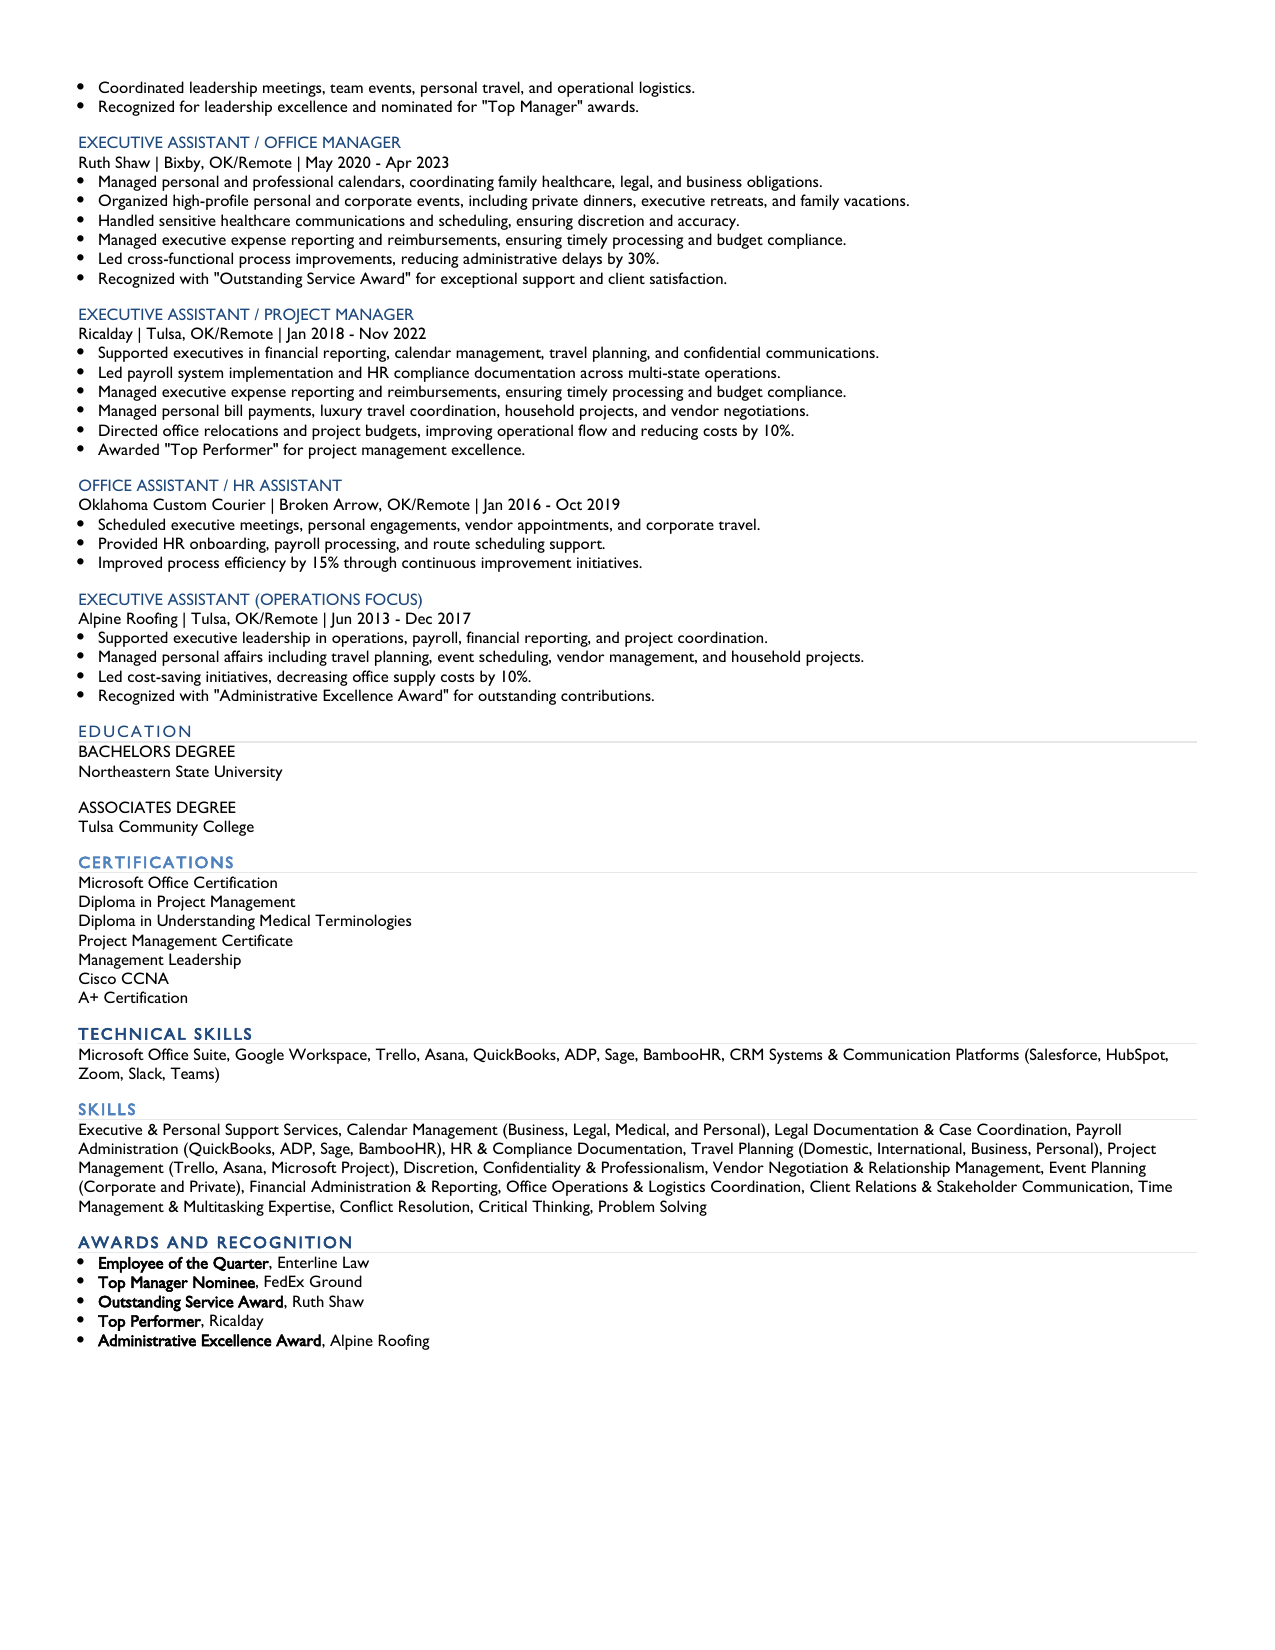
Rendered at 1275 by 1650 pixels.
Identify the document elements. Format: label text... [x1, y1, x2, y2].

list Top Performer, Ricalday [77, 1311, 1197, 1331]
list Provided HR onboarding, payroll processing, and route scheduling support. [77, 534, 1197, 553]
list Top Manager Nominee, FedEx Ground [77, 1272, 1197, 1292]
text Executive Assistant / Project Manager [78, 305, 1197, 324]
text Ricalday | Tulsa, OK/Remote | Jan 2018 - Nov 2022 [78, 324, 1197, 343]
text Northeastern State University [78, 762, 1197, 781]
list Recognized for leadership excellence and nominated for "Top Manager" awards. [77, 97, 1197, 117]
text Diploma in Project Management [78, 892, 1197, 912]
list Organized high-profile personal and corporate events, including private dinners, executive retreats, and family vacations. [77, 191, 1197, 211]
list Managed personal and professional calendars, coordinating family healthcare, legal, and business obligations. [77, 172, 1197, 191]
list Handled sensitive healthcare communications and scheduling, ensuring discretion and accuracy. [77, 211, 1197, 230]
text SKILLS [78, 1100, 1197, 1119]
list Improved process efficiency by 15% through continuous improvement initiatives. [77, 553, 1197, 573]
text Executive Assistant / Office Manager [78, 134, 1197, 153]
text TECHNICAL SKILLS [78, 1024, 1197, 1043]
text Management Leadership [78, 950, 1197, 969]
list Supported executives in financial reporting, calendar management, travel planning, and confidential communications. [77, 343, 1197, 363]
text Office Assistant / HR Assistant [78, 476, 1197, 496]
list Recognized with "Administrative Excellence Award" for outstanding contributions. [77, 686, 1197, 705]
list Managed personal bill payments, luxury travel coordination, household projects, and vendor negotiations. [77, 401, 1197, 421]
list Managed executive expense reporting and reimbursements, ensuring timely processing and budget compliance. [77, 230, 1197, 249]
list Scheduled executive meetings, personal engagements, vendor appointments, and corporate travel. [77, 515, 1197, 534]
text Oklahoma Custom Courier | Broken Arrow, OK/Remote | Jan 2016 - Oct 2019 [78, 496, 1197, 515]
list Recognized with "Outstanding Service Award" for exceptional support and client satisfaction. [77, 269, 1197, 288]
list Employee of the Quarter, Enterline Law [77, 1253, 1197, 1272]
list Awarded "Top Performer" for project management excellence. [77, 440, 1197, 459]
text Microsoft Office Suite, Google Workspace, Trello, Asana, QuickBooks, ADP, Sage, BambooHR, CRM Systems & Communication Platforms (Salesforce, HubSpot, Zoom, Slack, Teams) [78, 1044, 1197, 1083]
list Led cross-functional process improvements, reducing administrative delays by 30%. [77, 249, 1197, 269]
text CERTIFICATIONS [78, 853, 1197, 872]
text EDUCATION [78, 722, 1197, 741]
list Led cost-saving initiatives, decreasing office supply costs by 10%. [77, 667, 1197, 686]
text Alpine Roofing | Tulsa, OK/Remote | Jun 2013 - Dec 2017 [78, 609, 1197, 628]
list Led payroll system implementation and HR compliance documentation across multi-state operations. [77, 363, 1197, 382]
list Administrative Excellence Award, Alpine Roofing [77, 1331, 1197, 1350]
text Executive Assistant (Operations Focus) [78, 589, 1197, 609]
text Project Management Certificate [78, 931, 1197, 950]
text Executive & Personal Support Services, Calendar Management (Business, Legal, Medical, and Personal), Legal Documentation & Case Coordination, Payroll Administration (QuickBooks, ADP, Sage, BambooHR), HR & Compliance Documentation, Travel Planning (Domestic, International, Business, Personal), Project Management (Trello, Asana, Microsoft Project), Discretion, Confidentiality & Professionalism, Vendor Negotiation & Relationship Management, Event Planning (Corporate and Private), Financial Administration & Reporting, Office Operations & Logistics Coordination, Client Relations & Stakeholder Communication, Time Management & Multitasking Expertise, Conflict Resolution, Critical Thinking, Problem Solving [78, 1120, 1197, 1216]
text Associates Degree [78, 798, 1197, 817]
text Diploma in Understanding Medical Terminologies [78, 912, 1197, 931]
list Managed personal affairs including travel planning, event scheduling, vendor management, and household projects. [77, 647, 1197, 667]
text AWARDS AND RECOGNITION [78, 1233, 1197, 1252]
list Outstanding Service Award, Ruth Shaw [77, 1292, 1197, 1311]
text A+ Certification [78, 988, 1197, 1007]
text Microsoft Office Certification [78, 873, 1197, 892]
list Directed office relocations and project budgets, improving operational flow and reducing costs by 10%. [77, 421, 1197, 440]
text Bachelors Degree [78, 743, 1197, 762]
text Cisco CCNA [78, 969, 1197, 988]
list Managed executive expense reporting and reimbursements, ensuring timely processing and budget compliance. [77, 382, 1197, 401]
list Coordinated leadership meetings, team events, personal travel, and operational logistics. [77, 78, 1197, 97]
text Tulsa Community College [78, 817, 1197, 836]
text Ruth Shaw | Bixby, OK/Remote | May 2020 - Apr 2023 [78, 153, 1197, 172]
list Supported executive leadership in operations, payroll, financial reporting, and project coordination. [77, 628, 1197, 647]
